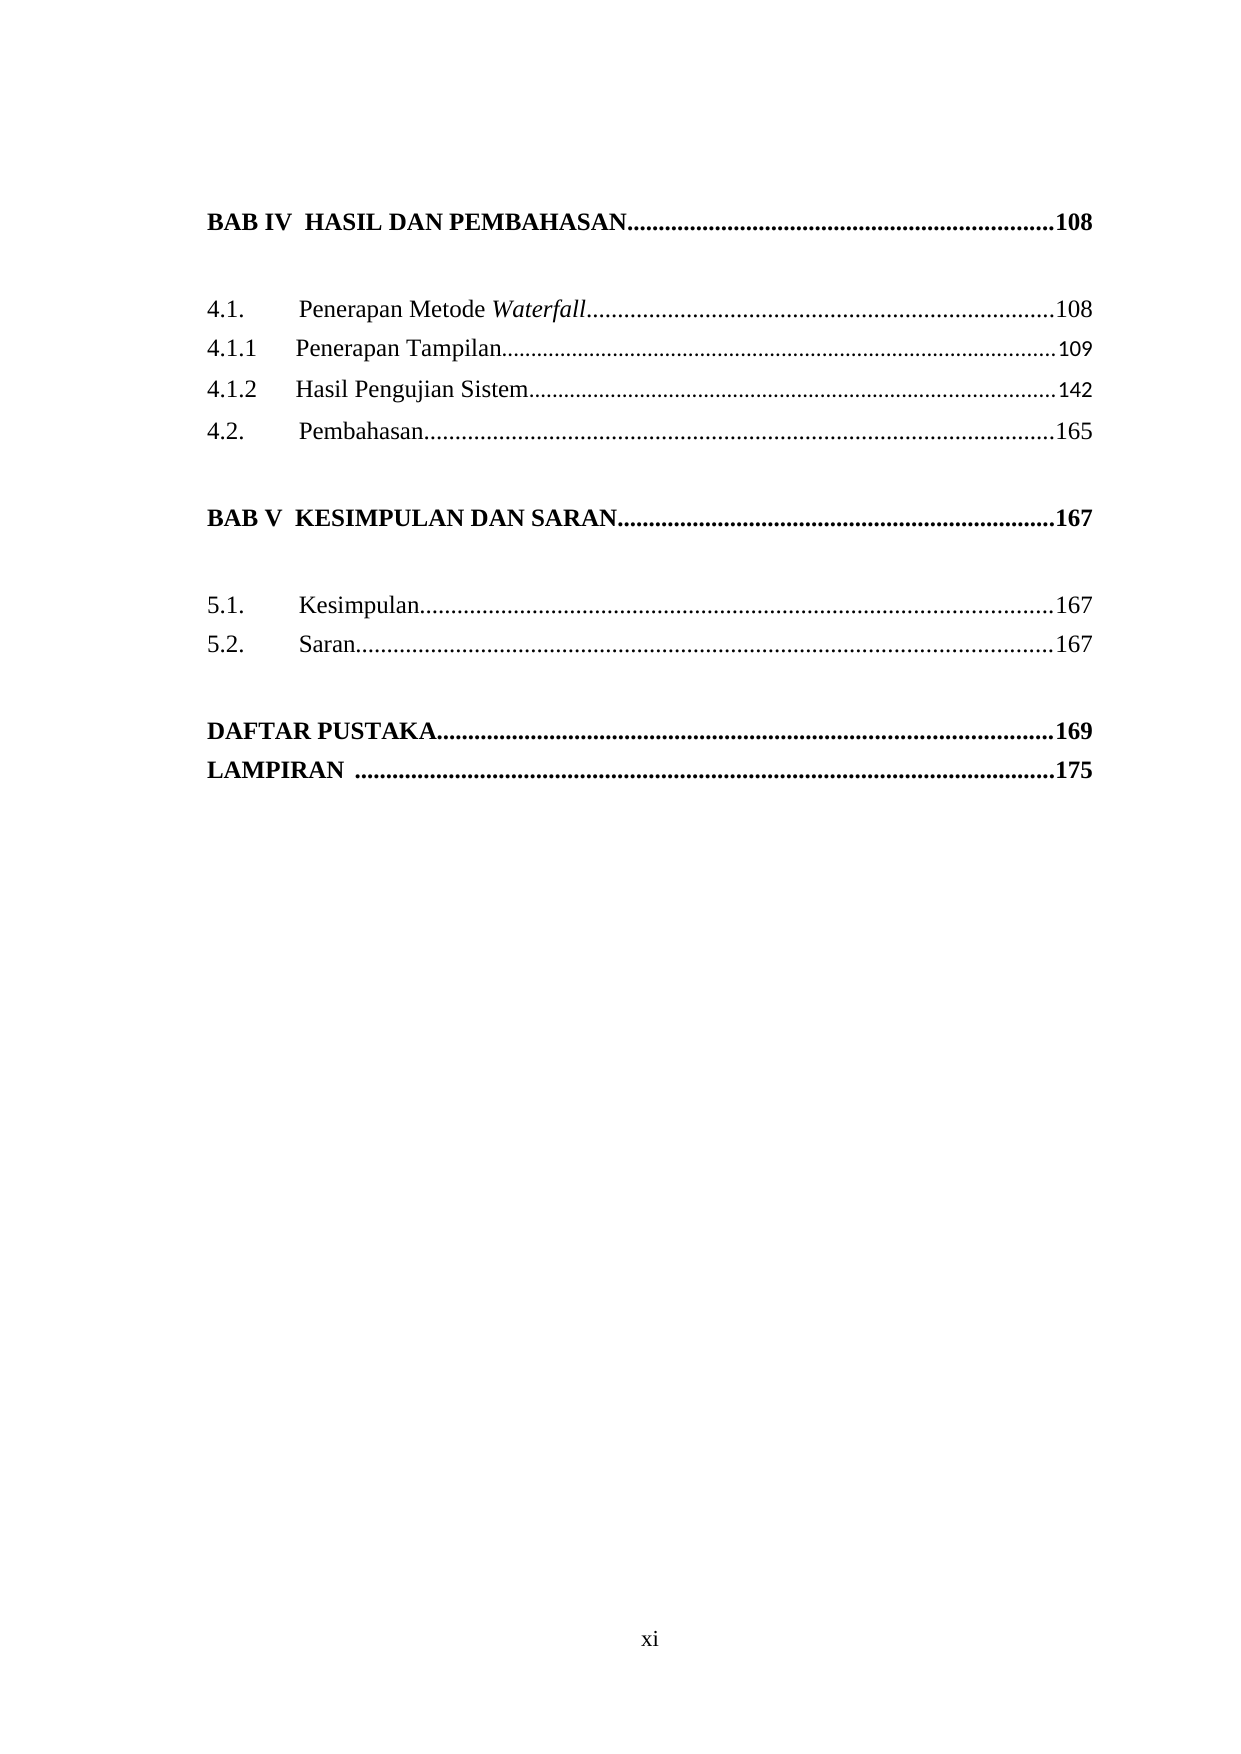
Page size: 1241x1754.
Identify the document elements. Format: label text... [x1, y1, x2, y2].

text 5.1. Kesimpulan 167 [207, 590, 1092, 619]
text 4.1.2 Hasil Pengujian Sistem 142 [207, 374, 1092, 404]
text BAB V KESIMPULAN DAN SARAN 167 [207, 503, 1092, 532]
text LAMPIRAN 175 [207, 755, 1092, 784]
text 4.2. Pembahasan 165 [207, 416, 1092, 445]
text 5.2. Saran 167 [207, 629, 1092, 658]
text BAB IV HASIL DAN PEMBAHASAN 108 [207, 207, 1092, 236]
text 4.1. Penerapan Metode Waterfall 108 [207, 294, 1092, 322]
text DAFTAR PUSTAKA 169 [207, 716, 1092, 745]
text 4.1.1 Penerapan Tampilan 109 [207, 333, 1092, 362]
